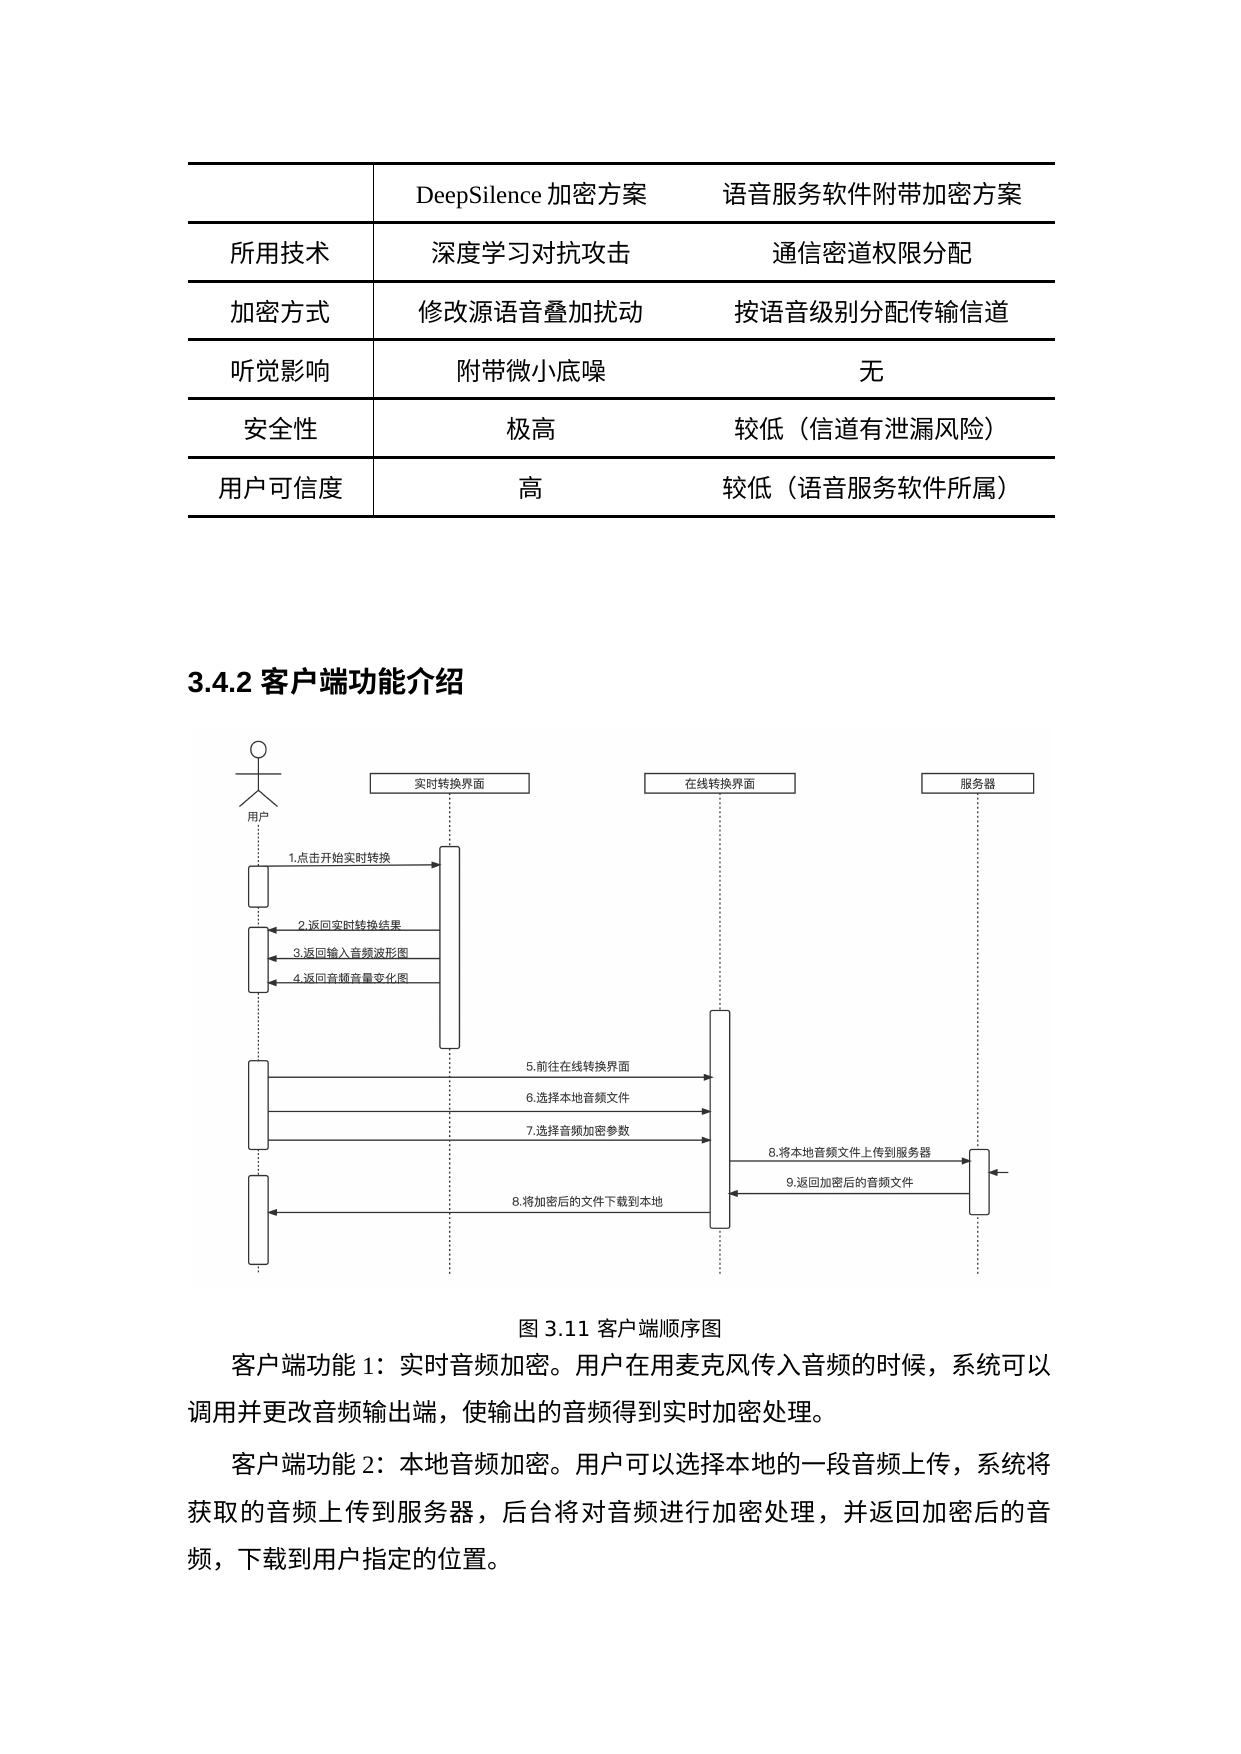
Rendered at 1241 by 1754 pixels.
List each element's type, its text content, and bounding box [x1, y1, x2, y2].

table_cell 听觉影响 [188, 341, 373, 397]
table_cell 无 [689, 341, 1055, 397]
picture [190, 725, 1050, 1290]
table_cell 附带微小底噪 [374, 341, 689, 397]
table_header [188, 165, 373, 221]
table_cell 极高 [374, 400, 689, 456]
table_cell 通信密道权限分配 [689, 224, 1055, 279]
table_header 语音服务软件附带加密方案 [689, 165, 1055, 221]
table_cell 较低（信道有泄漏风险） [689, 400, 1055, 456]
table_cell 加密方式 [188, 283, 373, 338]
table_cell 用户可信度 [188, 459, 373, 514]
text 图 3.11 客户端顺序图 [187, 1311, 1053, 1343]
table_cell 所用技术 [188, 224, 373, 279]
table_header DeepSilence加密方案 [374, 165, 689, 221]
table_cell 深度学习对抗攻击 [374, 224, 689, 279]
table_cell 较低（语音服务软件所属） [689, 459, 1055, 514]
subtitle 3.4.2 客户端功能介绍 [187, 648, 1053, 713]
table_cell 修改源语音叠加扰动 [374, 283, 689, 338]
table_cell 按语音级别分配传输信道 [689, 283, 1055, 338]
list 客户端功能1：实时音频加密。用户在用麦克风传入音频的时候，系统可以调用并更改音频输出端，使输出的音频得到实时加密处理。 [187, 1345, 1053, 1429]
table_cell 安全性 [188, 400, 373, 456]
list 客户端功能2：本地音频加密。用户可以选择本地的一段音频上传，系统将获取的音频上传到服务器，后台将对音频进行加密处理，并返回加密后的音频，下载到用户指定的位置。 [187, 1445, 1053, 1576]
table_cell 高 [374, 459, 689, 514]
